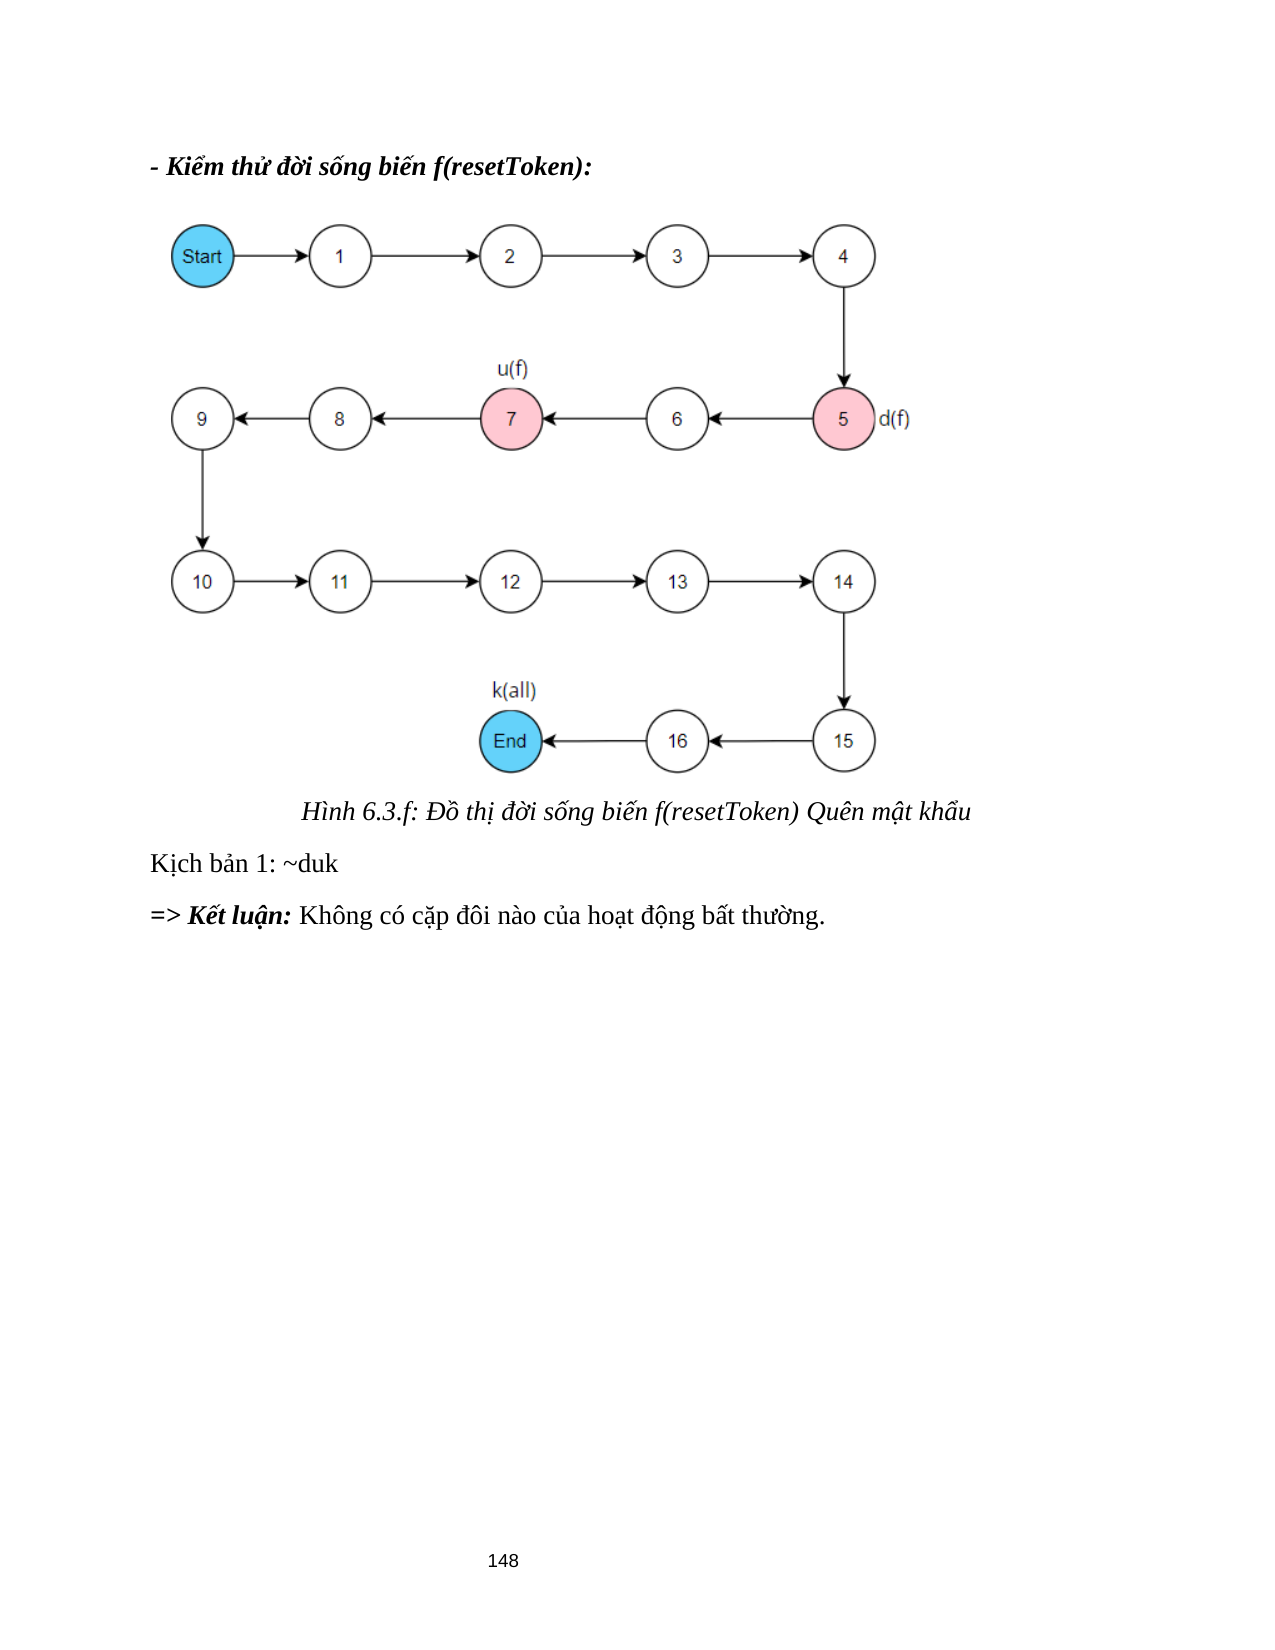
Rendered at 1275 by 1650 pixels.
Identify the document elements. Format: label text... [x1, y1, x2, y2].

picture [150, 194, 947, 774]
subtitle - Kiểm thử đời sống biến f(resetToken): [150, 150, 1125, 181]
text Hình 6.3.f: Đồ thị đời sống biến f(resetToken) Quên mật khẩu [150, 795, 1125, 826]
text => Kết luận: Không có cặp đôi nào của hoạt động bất thường. [150, 899, 1125, 930]
text Kịch bản 1: ~duk [150, 847, 1125, 878]
